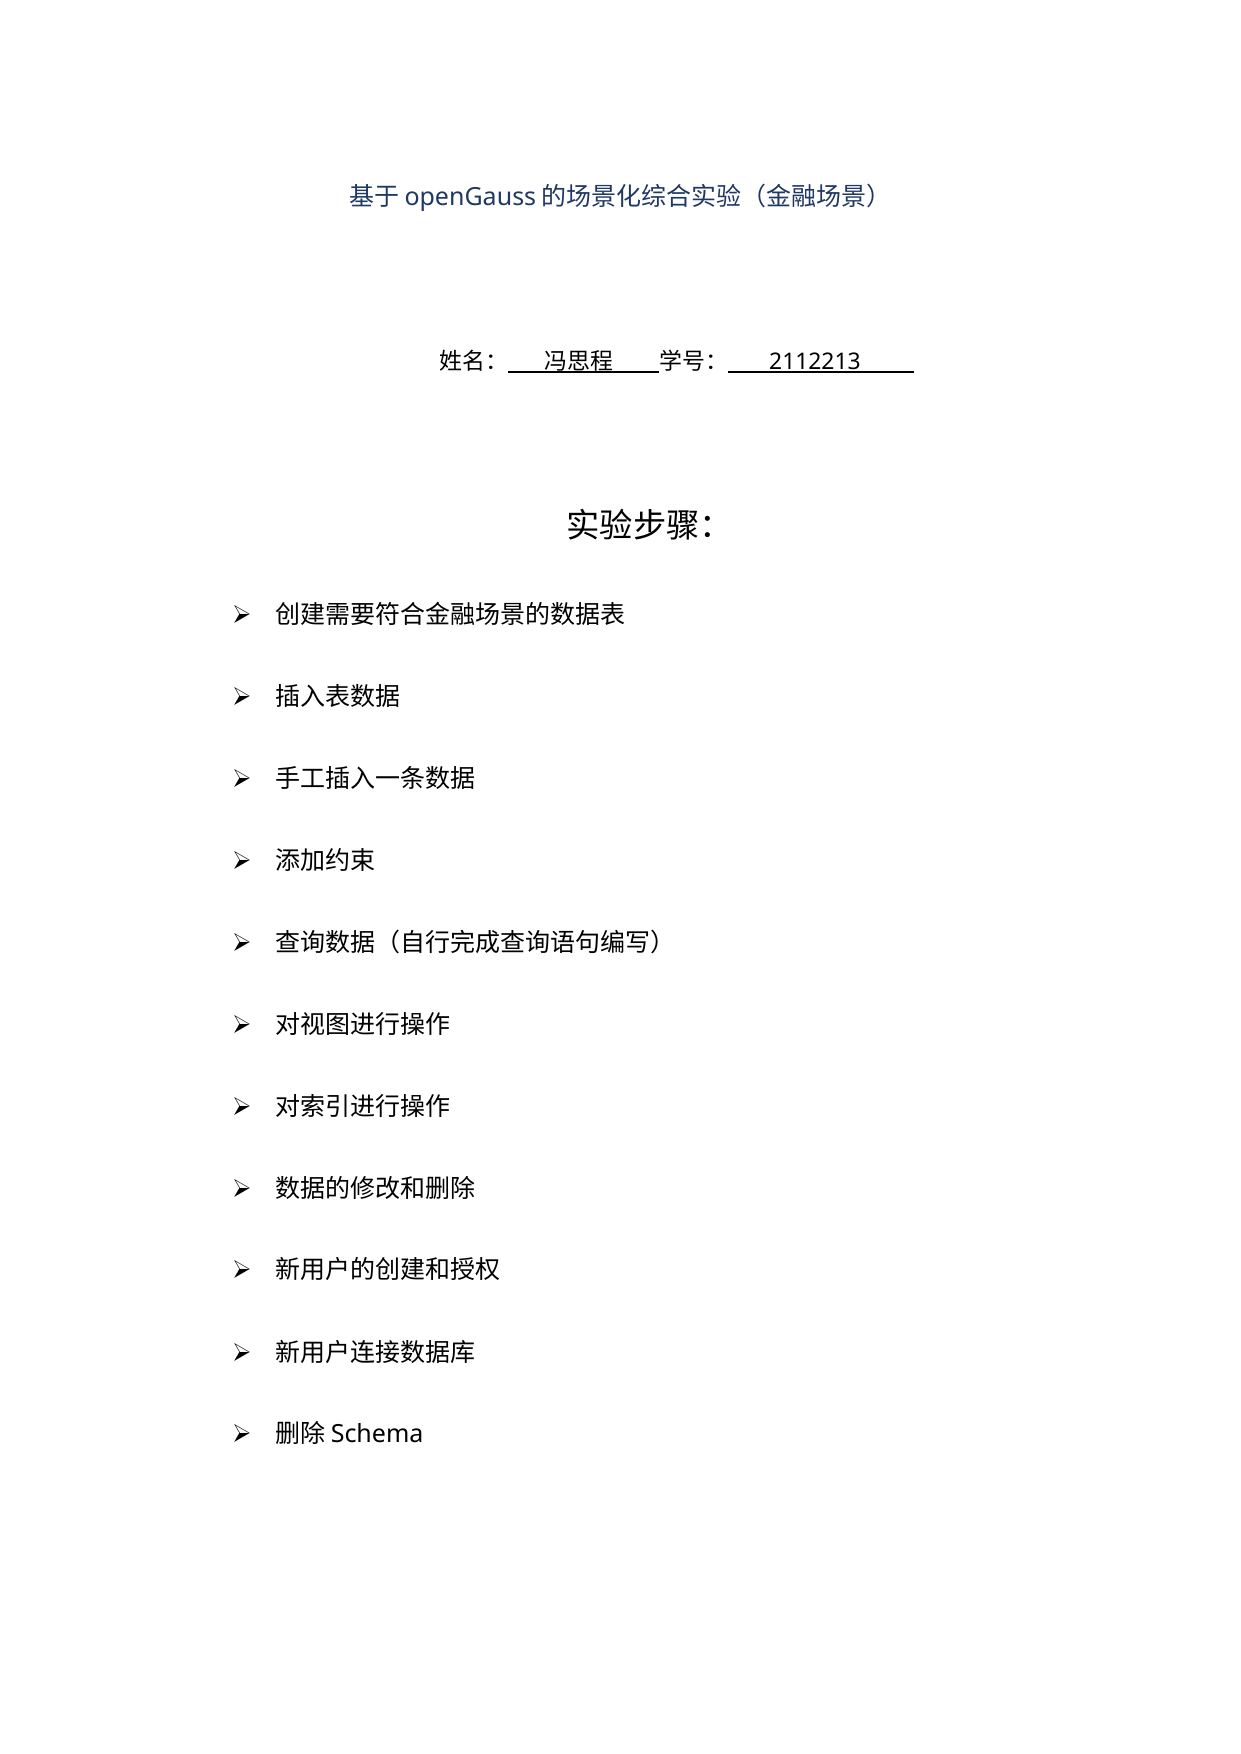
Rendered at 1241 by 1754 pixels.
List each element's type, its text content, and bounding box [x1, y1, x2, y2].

list 查询数据（自行完成查询语句编写） [232, 909, 1053, 974]
list 对视图进行操作 [232, 991, 1053, 1056]
list 删除Schema [232, 1401, 1053, 1466]
list 添加约束 [232, 827, 1053, 892]
list 手工插入一条数据 [232, 745, 1053, 810]
list 插入表数据 [232, 663, 1053, 728]
list 对索引进行操作 [232, 1073, 1053, 1138]
list 数据的修改和删除 [232, 1155, 1053, 1220]
list 创建需要符合金融场景的数据表 [232, 580, 1053, 645]
text 基于openGauss的场景化综合实验（金融场景） [187, 162, 1053, 227]
list 新用户的创建和授权 [232, 1237, 1053, 1302]
text 姓名： 冯思程 学号： 2112213 [187, 327, 1053, 392]
list 实验步骤： [187, 491, 1053, 556]
list 新用户连接数据库 [232, 1319, 1053, 1384]
